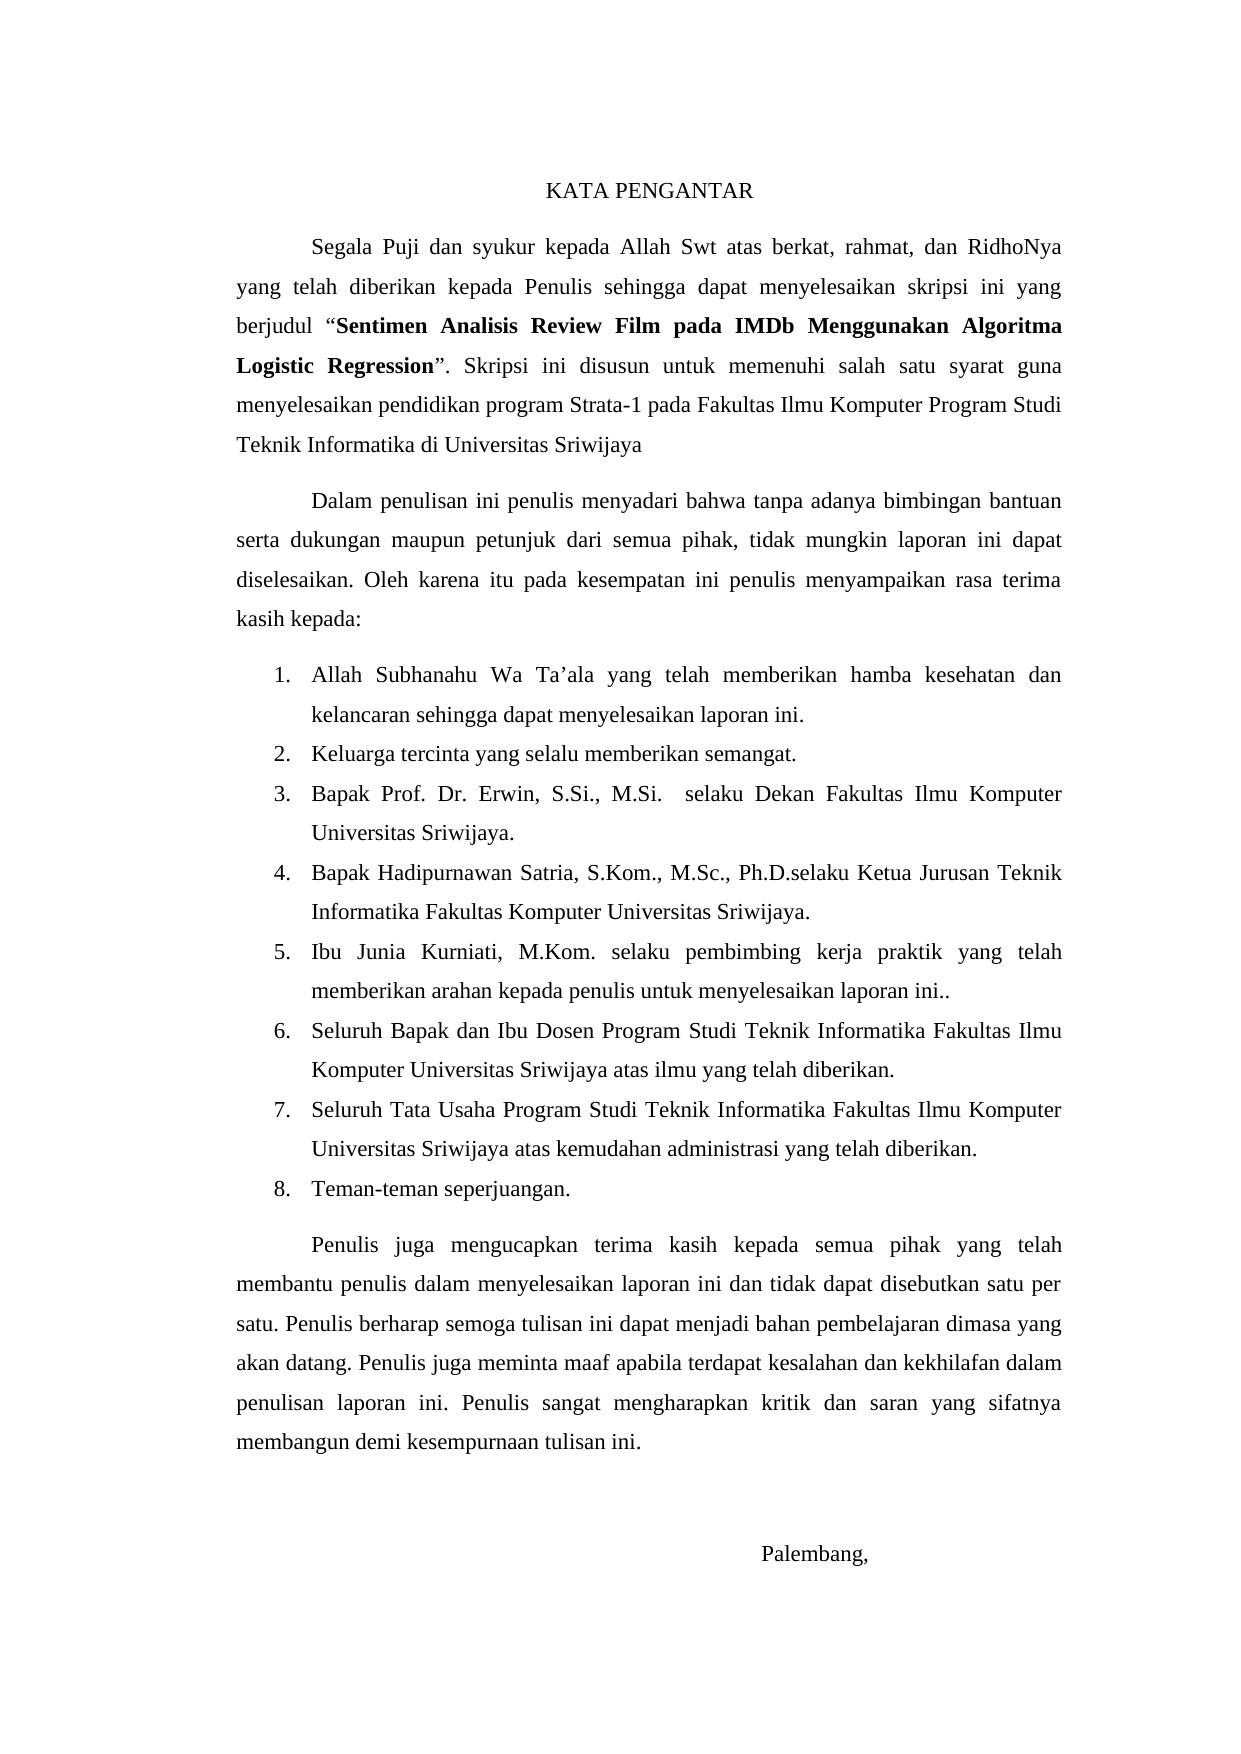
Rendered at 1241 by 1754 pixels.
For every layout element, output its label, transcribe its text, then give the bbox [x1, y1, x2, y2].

text Penulis juga mengucapkan terima kasih kepada semua pihak yang telah membantu penulis dalam menyelesaikan laporan ini dan tidak dapat disebutkan satu per satu. Penulis berharap semoga tulisan ini dapat menjadi bahan pembelajaran dimasa yang akan datang. Penulis juga meminta maaf apabila terdapat kesalahan dan kekhilafan dalam penulisan laporan ini. Penulis sangat mengharapkan kritik dan saran yang sifatnya membangun demi kesempurnaan tulisan ini. [236, 1231, 1063, 1454]
list Keluarga tercinta yang selalu memberikan semangat. [274, 740, 1063, 767]
text Palembang, [236, 1541, 1063, 1567]
list Seluruh Tata Usaha Program Studi Teknik Informatika Fakultas Ilmu Komputer Universitas Sriwijaya atas kemudahan administrasi yang telah diberikan. [274, 1096, 1063, 1162]
list Allah Subhanahu Wa Ta’ala yang telah memberikan hamba kesehatan dan kelancaran sehingga dapat menyelesaikan laporan ini. [274, 661, 1063, 727]
text Segala Puji dan syukur kepada Allah Swt atas berkat, rahmat, dan RidhoNya yang telah diberikan kepada Penulis sehingga dapat menyelesaikan skripsi ini yang berjudul “Sentimen Analisis Review Film pada IMDb Menggunakan Algoritma Logistic Regression”. Skripsi ini disusun untuk memenuhi salah satu syarat guna menyelesaikan pendidikan program Strata-1 pada Fakultas Ilmu Komputer Program Studi Teknik Informatika di Universitas Sriwijaya [236, 233, 1063, 457]
text Dalam penulisan ini penulis menyadari bahwa tanpa adanya bimbingan bantuan serta dukungan maupun petunjuk dari semua pihak, tidak mungkin laporan ini dapat diselesaikan. Oleh karena itu pada kesempatan ini penulis menyampaikan rasa terima kasih kepada: [236, 487, 1063, 632]
list Seluruh Bapak dan Ibu Dosen Program Studi Teknik Informatika Fakultas Ilmu Komputer Universitas Sriwijaya atas ilmu yang telah diberikan. [274, 1017, 1063, 1083]
list Bapak Hadipurnawan Satria, S.Kom., M.Sc., Ph.D.selaku Ketua Jurusan Teknik Informatika Fakultas Komputer Universitas Sriwijaya. [274, 859, 1063, 925]
list Bapak Prof. Dr. Erwin, S.Si., M.Si. selaku Dekan Fakultas Ilmu Komputer Universitas Sriwijaya. [274, 780, 1063, 846]
list Teman-teman seperjuangan. [274, 1175, 1063, 1201]
list Ibu Junia Kurniati, M.Kom. selaku pembimbing kerja praktik yang telah memberikan arahan kepada penulis untuk menyelesaikan laporan ini.. [274, 938, 1063, 1004]
text KATA PENGANTAR [236, 177, 1063, 203]
